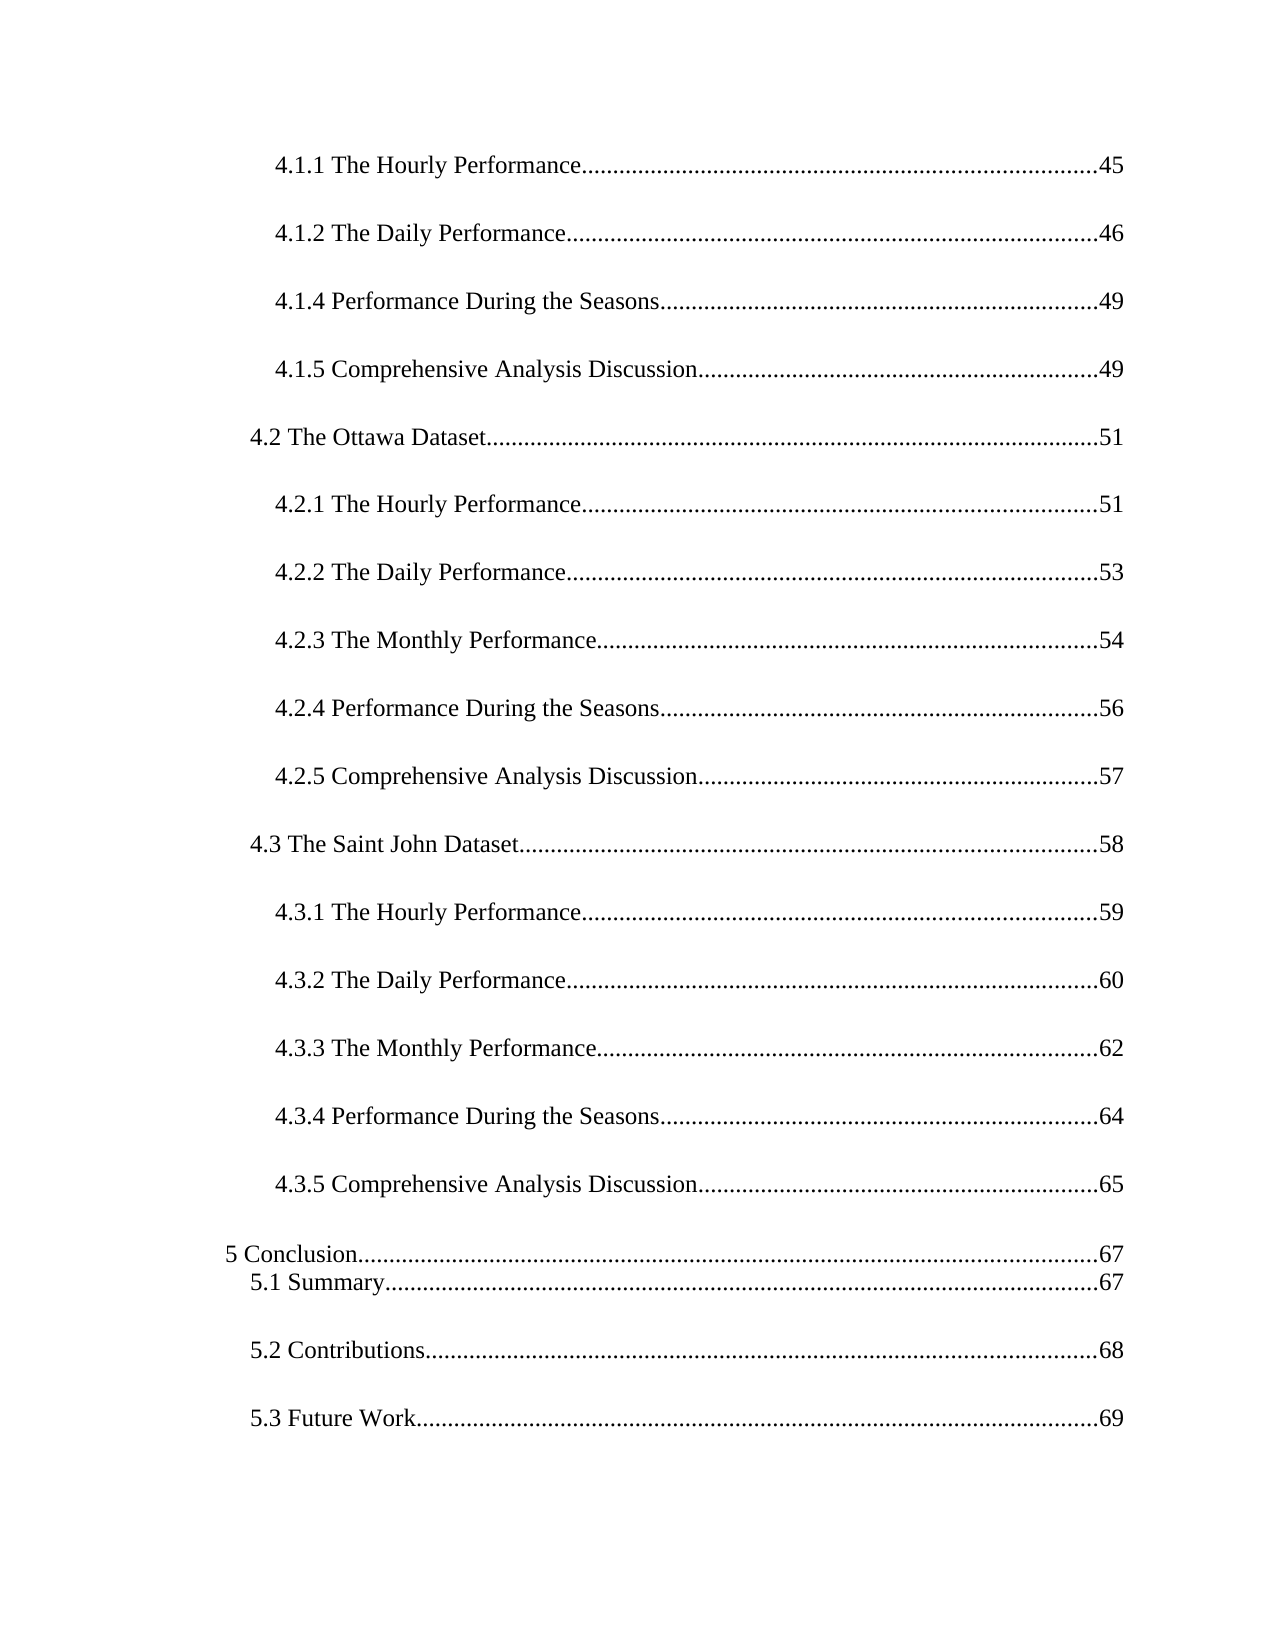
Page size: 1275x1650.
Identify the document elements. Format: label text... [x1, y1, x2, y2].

text 4.1.1 The Hourly Performance 45 [275, 150, 1125, 179]
text 5.2 Contributions 68 [250, 1335, 1125, 1364]
text 4.2.5 Comprehensive Analysis Discussion 57 [275, 761, 1125, 790]
text 4.3.3 The Monthly Performance 62 [275, 1033, 1125, 1062]
text 4.2.2 The Daily Performance 53 [275, 557, 1125, 586]
text 4.3.2 The Daily Performance 60 [275, 965, 1125, 994]
text 5.3 Future Work 69 [250, 1403, 1125, 1432]
text 4.2.3 The Monthly Performance 54 [275, 625, 1125, 654]
text 5 Conclusion 67 [225, 1239, 1125, 1267]
text 4.2 The Ottawa Dataset 51 [250, 422, 1125, 450]
text 4.1.4 Performance During the Seasons 49 [275, 286, 1125, 314]
text 4.1.5 Comprehensive Analysis Discussion 49 [275, 354, 1125, 382]
text 4.2.1 The Hourly Performance 51 [275, 489, 1125, 518]
text 4.3.5 Comprehensive Analysis Discussion 65 [275, 1169, 1125, 1197]
text 4.3.4 Performance During the Seasons 64 [275, 1101, 1125, 1129]
text 4.2.4 Performance During the Seasons 56 [275, 693, 1125, 722]
text 4.3.1 The Hourly Performance 59 [275, 897, 1125, 926]
text 4.3 The Saint John Dataset 58 [250, 829, 1125, 858]
text 5.1 Summary 67 [250, 1267, 1125, 1296]
text 4.1.2 The Daily Performance 46 [275, 218, 1125, 247]
